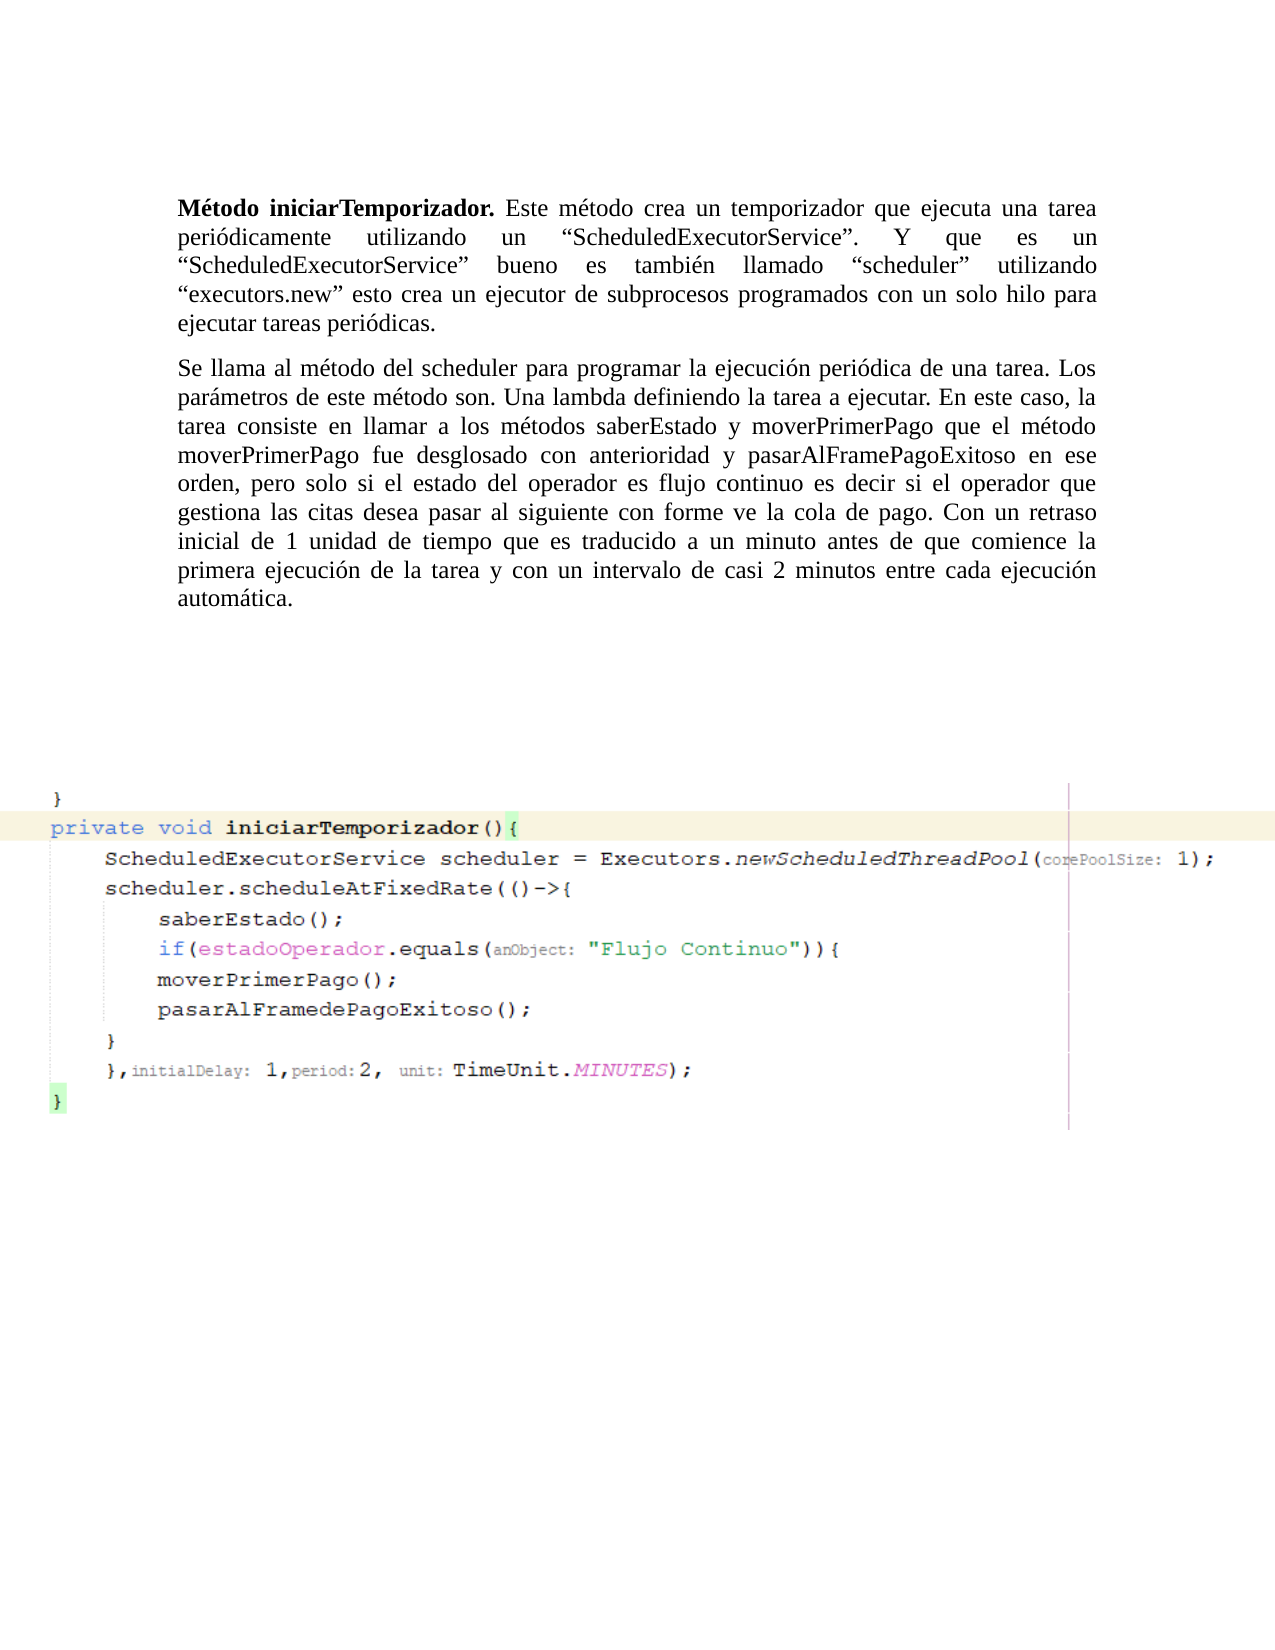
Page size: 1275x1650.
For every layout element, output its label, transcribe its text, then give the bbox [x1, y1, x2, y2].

picture [0, 783, 1275, 1130]
text Se llama al método del scheduler para programar la ejecución periódica de una tarea. Los parámetros de este método son. Una lambda definiendo la tarea a ejecutar. En este caso, la tarea consiste en llamar a los métodos saberEstado y moverPrimerPago que el método moverPrimerPago fue desglosado con anterioridad y pasarAlFramePagoExitoso en ese orden, pero solo si el estado del operador es flujo continuo es decir si el operador que gestiona las citas desea pasar al siguiente con forme ve la cola de pago. Con un retraso inicial de 1 unidad de tiempo que es traducido a un minuto antes de que comience la primera ejecución de la tarea y con un intervalo de casi 2 minutos entre cada ejecución automática. [177, 353, 1098, 612]
text Método iniciarTemporizador. Este método crea un temporizador que ejecuta una tarea periódicamente utilizando un “ScheduledExecutorService”. Y que es un “ScheduledExecutorService” bueno es también llamado “scheduler” utilizando “executors.new” esto crea un ejecutor de subprocesos programados con un solo hilo para ejecutar tareas periódicas. [177, 193, 1098, 337]
